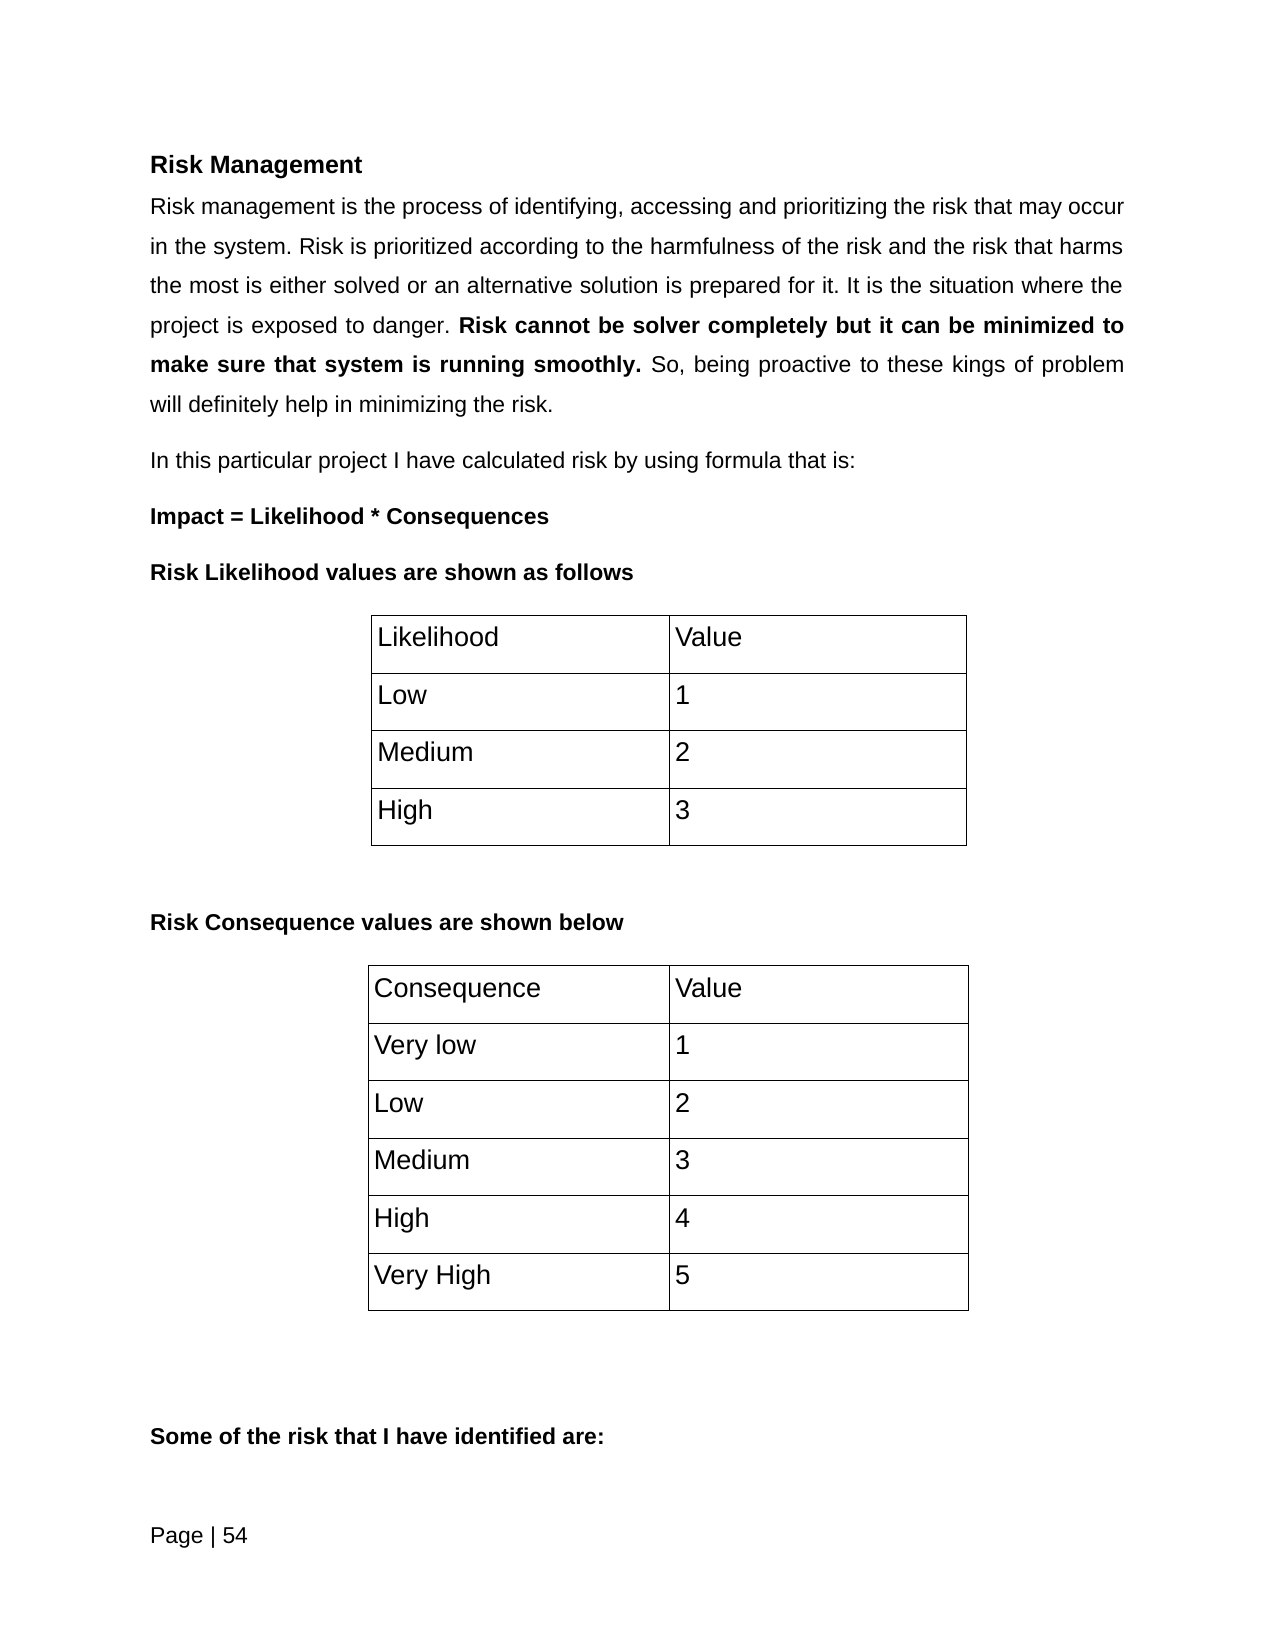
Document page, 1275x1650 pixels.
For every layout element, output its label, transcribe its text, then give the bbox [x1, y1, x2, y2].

table_cell 4 [670, 1196, 968, 1253]
table_header Value [670, 616, 966, 673]
text Risk management is the process of identifying, accessing and prioritizing the risk that may occur in the system. Risk is prioritized according to the harmfulness of the risk and the risk that harms the most is either solved or an alternative solution is prepared for it. It is the situation where the project is exposed to danger. Risk cannot be solver completely but it can be minimized to make sure that system is running smoothly. So, being proactive to these kings of problem will definitely help in minimizing the risk. [150, 193, 1125, 417]
text Some of the risk that I have identified are: [150, 1423, 1125, 1449]
text Impact = Likelihood * Consequences [150, 503, 1125, 529]
table_cell 1 [670, 674, 966, 730]
table_cell Medium [369, 1139, 669, 1195]
table_cell 3 [670, 1139, 968, 1195]
table_cell 5 [670, 1254, 968, 1310]
table_cell Very High [369, 1254, 669, 1310]
table_header Consequence [369, 966, 669, 1023]
table_cell High [369, 1196, 669, 1253]
table_cell Low [369, 1081, 669, 1138]
table_header Likelihood [372, 616, 669, 673]
table_cell 1 [670, 1024, 968, 1080]
table_header Value [670, 966, 968, 1023]
text In this particular project I have calculated risk by using formula that is: [150, 447, 1125, 473]
table_cell Medium [372, 731, 669, 788]
text Risk Likelihood values are shown as follows [150, 559, 1125, 585]
text Risk Consequence values are shown below [150, 909, 1125, 936]
table_cell Very low [369, 1024, 669, 1080]
table_cell Low [372, 674, 669, 730]
table_cell High [372, 789, 669, 845]
table_cell 2 [670, 731, 966, 788]
table_cell 2 [670, 1081, 968, 1138]
table_cell 3 [670, 789, 966, 845]
subtitle Risk Management [150, 150, 1125, 179]
